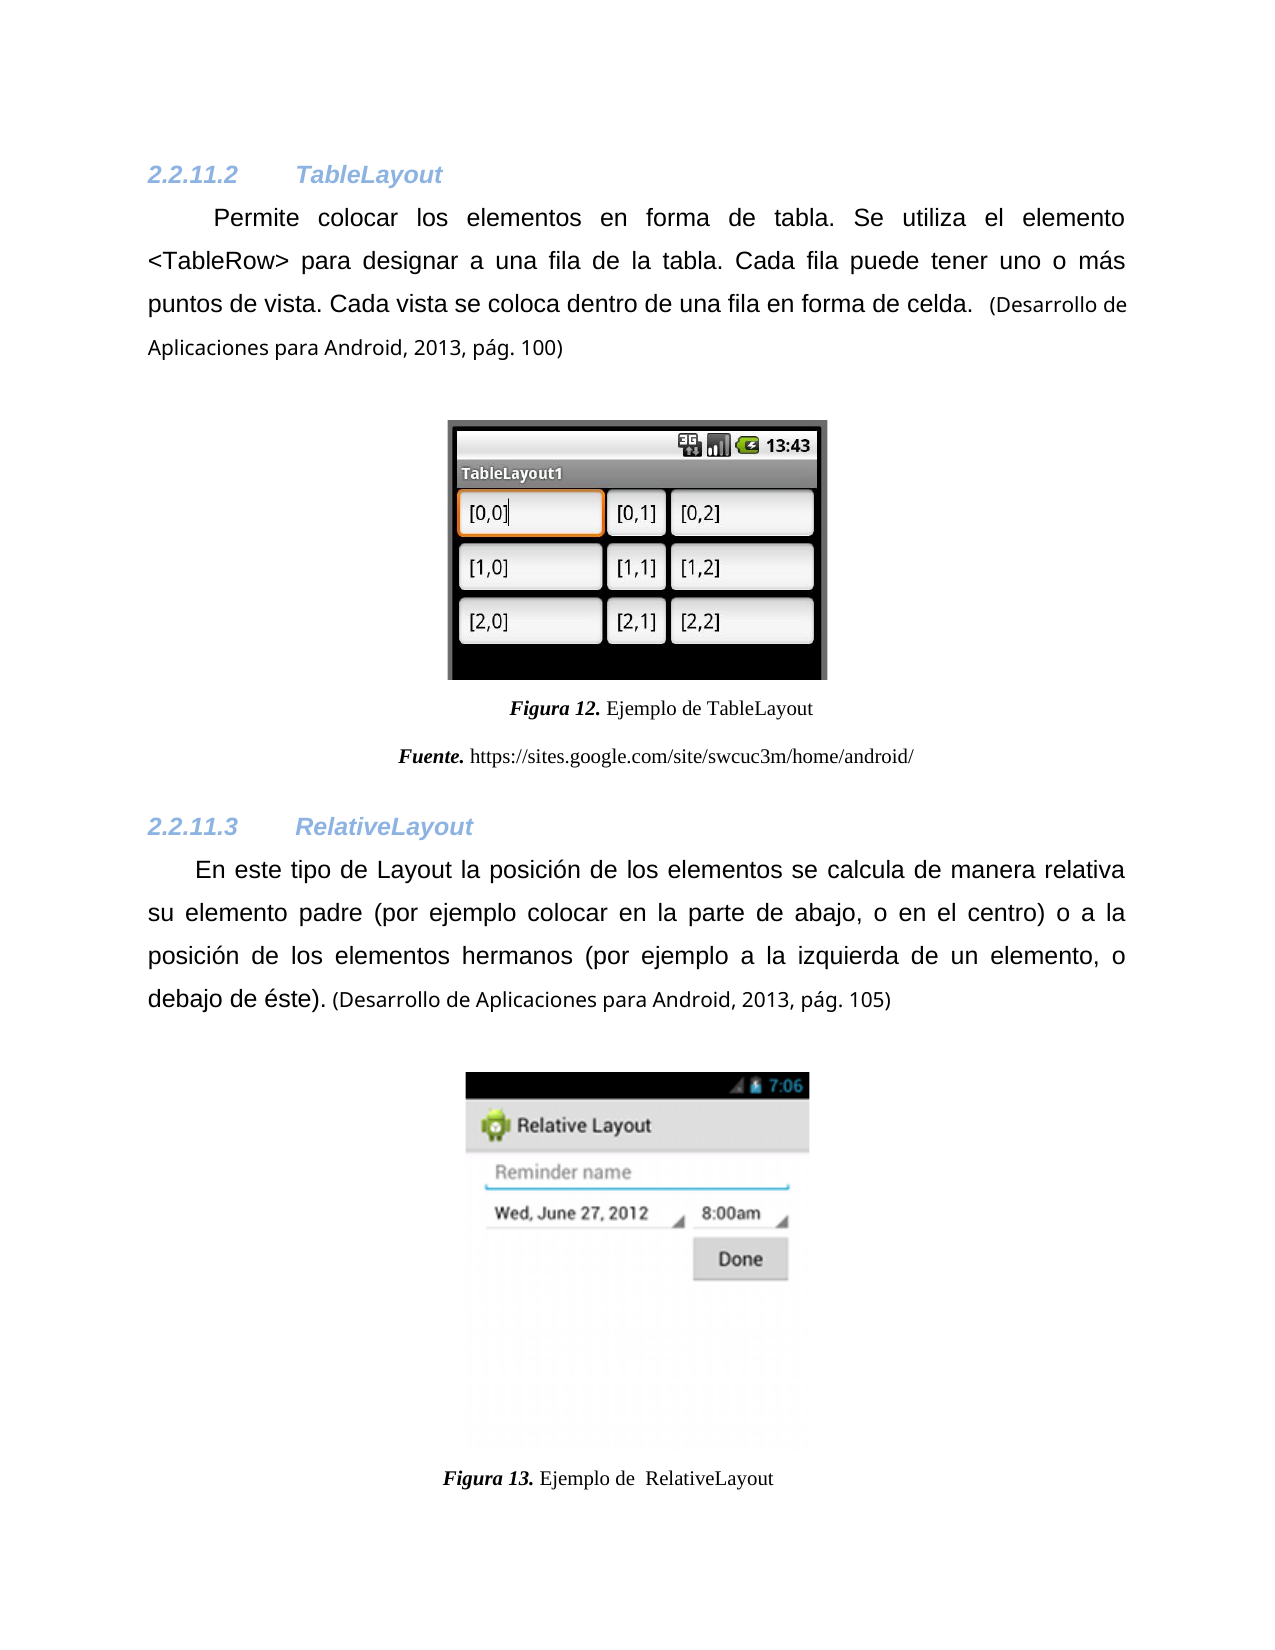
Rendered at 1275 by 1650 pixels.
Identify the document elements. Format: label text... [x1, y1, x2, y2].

text En este tipo de Layout la posición de los elementos se calcula de manera relativa su elemento padre (por ejemplo colocar en la parte de abajo, o en el centro) o a la posición de los elementos hermanos (por ejemplo a la izquierda de un elemento, o debajo de éste). [148, 854, 1127, 1013]
subtitle TableLayout [148, 160, 1127, 189]
text Permite colocar los elementos en forma de tabla. Se utiliza el elemento <TableRow> para designar a una fila de la tabla. Cada fila puede tener uno o más puntos de vista. Cada vista se coloca dentro de una fila en forma de celda. [148, 203, 1127, 246]
picture [465, 1072, 810, 1451]
picture [447, 420, 828, 680]
subtitle RelativeLayout [148, 811, 1127, 840]
text Permite colocar los elementos en forma de tabla. Se utiliza el elemento <TableRow> para designar a una fila de la tabla. Cada fila puede tener uno o más puntos de vista. Cada vista se coloca dentro de una fila en forma de celda. [148, 275, 1127, 362]
